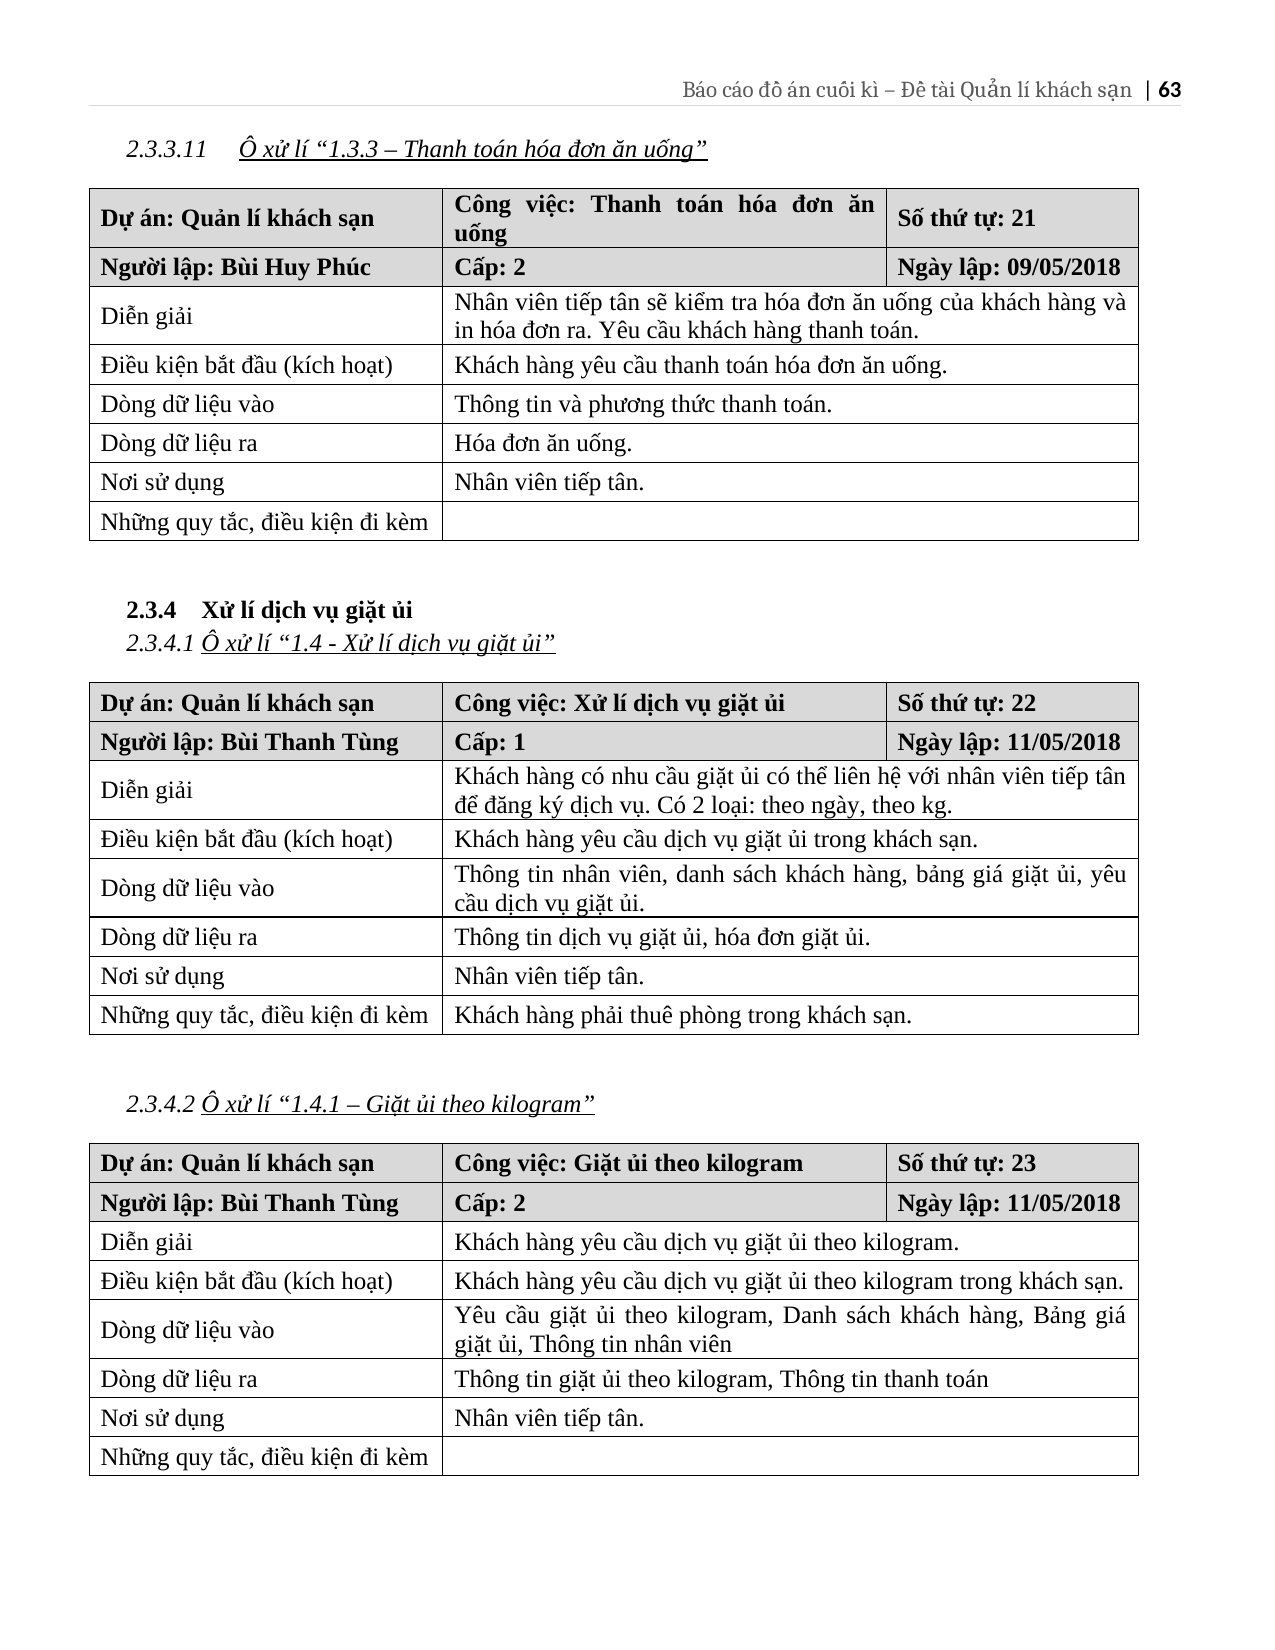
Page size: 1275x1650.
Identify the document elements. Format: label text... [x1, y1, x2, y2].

table_cell Điều kiện bắt đầu (kích hoạt) [90, 820, 442, 858]
table_cell Những quy tắc, điều kiện đi kèm [90, 502, 442, 540]
table_cell Diễn giải [90, 287, 442, 344]
table_header Công việc: Thanh toán hóa đơn ăn uống [443, 189, 886, 247]
table_cell Khách hàng yêu cầu dịch vụ giặt ủi trong khách sạn. [443, 820, 1138, 858]
table_cell Thông tin dịch vụ giặt ủi, hóa đơn giặt ủi. [443, 918, 1138, 956]
table_cell Thông tin và phương thức thanh toán. [443, 385, 1138, 423]
table_cell [443, 1437, 1138, 1475]
table_cell Thông tin giặt ủi theo kilogram, Thông tin thanh toán [443, 1359, 1138, 1397]
table_cell Thông tin nhân viên, danh sách khách hàng, bảng giá giặt ủi, yêu cầu dịch vụ giặt ủi. [443, 859, 1138, 916]
table_cell Cấp: 1 [443, 722, 886, 760]
table_cell Nhân viên tiếp tân. [443, 957, 1138, 995]
table_header Số thứ tự: 21 [887, 189, 1138, 247]
table_cell Ngày lập: 11/05/2018 [887, 1183, 1138, 1221]
table_cell Những quy tắc, điều kiện đi kèm [90, 996, 442, 1034]
table_cell Cấp: 2 [443, 248, 886, 286]
list Ô xử lí “1.3.3 – Thanh toán hóa đơn ăn uống” [126, 134, 1181, 163]
table_cell Diễn giải [90, 761, 442, 819]
table_cell Khách hàng yêu cầu thanh toán hóa đơn ăn uống. [443, 345, 1138, 383]
table_cell Cấp: 2 [443, 1183, 886, 1221]
table_cell Nơi sử dụng [90, 463, 442, 501]
table_cell Nhân viên tiếp tân. [443, 1398, 1138, 1436]
table_cell Yêu cầu giặt ủi theo kilogram, Danh sách khách hàng, Bảng giá giặt ủi, Thông tin nhân viên [443, 1300, 1138, 1358]
table_cell Dòng dữ liệu vào [90, 385, 442, 423]
table_cell Dòng dữ liệu ra [90, 918, 442, 956]
list Ô xử lí “1.4 - Xử lí dịch vụ giặt ủi” [126, 628, 1181, 657]
table_header Dự án: Quản lí khách sạn [90, 1144, 442, 1182]
table_cell Nơi sử dụng [90, 1398, 442, 1436]
table_cell Dòng dữ liệu ra [90, 424, 442, 462]
table_cell Điều kiện bắt đầu (kích hoạt) [90, 345, 442, 383]
table_cell Hóa đơn ăn uống. [443, 424, 1138, 462]
list Ô xử lí “1.4.1 – Giặt ủi theo kilogram” [126, 1089, 1181, 1118]
table_cell Ngày lập: 11/05/2018 [887, 722, 1138, 760]
table_cell Những quy tắc, điều kiện đi kèm [90, 1437, 442, 1475]
table_cell Dòng dữ liệu vào [90, 1300, 442, 1358]
table_cell Ngày lập: 09/05/2018 [887, 248, 1138, 286]
table_cell Khách hàng yêu cầu dịch vụ giặt ủi theo kilogram. [443, 1222, 1138, 1260]
table_cell Nhân viên tiếp tân sẽ kiểm tra hóa đơn ăn uống của khách hàng và in hóa đơn ra. Yêu cầu khách hàng thanh toán. [443, 287, 1138, 344]
table_cell Khách hàng yêu cầu dịch vụ giặt ủi theo kilogram trong khách sạn. [443, 1261, 1138, 1299]
table_cell Nhân viên tiếp tân. [443, 463, 1138, 501]
table_header Dự án: Quản lí khách sạn [90, 683, 442, 721]
table_header Công việc: Xử lí dịch vụ giặt ủi [443, 683, 886, 721]
table_cell Điều kiện bắt đầu (kích hoạt) [90, 1261, 442, 1299]
table_cell Người lập: Bùi Huy Phúc [90, 248, 442, 286]
table_cell Dòng dữ liệu ra [90, 1359, 442, 1397]
table_header Số thứ tự: 23 [887, 1144, 1138, 1182]
table_header Công việc: Giặt ủi theo kilogram [443, 1144, 886, 1182]
table_cell Diễn giải [90, 1222, 442, 1260]
table_header Dự án: Quản lí khách sạn [90, 189, 442, 247]
list Xử lí dịch vụ giặt ủi [126, 595, 1181, 624]
table_cell Dòng dữ liệu vào [90, 859, 442, 916]
table_cell [443, 502, 1138, 540]
table_header Số thứ tự: 22 [887, 683, 1138, 721]
table_cell Người lập: Bùi Thanh Tùng [90, 722, 442, 760]
table_cell Người lập: Bùi Thanh Tùng [90, 1183, 442, 1221]
table_cell Khách hàng có nhu cầu giặt ủi có thể liên hệ với nhân viên tiếp tân để đăng ký dịch vụ. Có 2 loại: theo ngày, theo kg. [443, 761, 1138, 819]
table_cell Khách hàng phải thuê phòng trong khách sạn. [443, 996, 1138, 1034]
table_cell Nơi sử dụng [90, 957, 442, 995]
